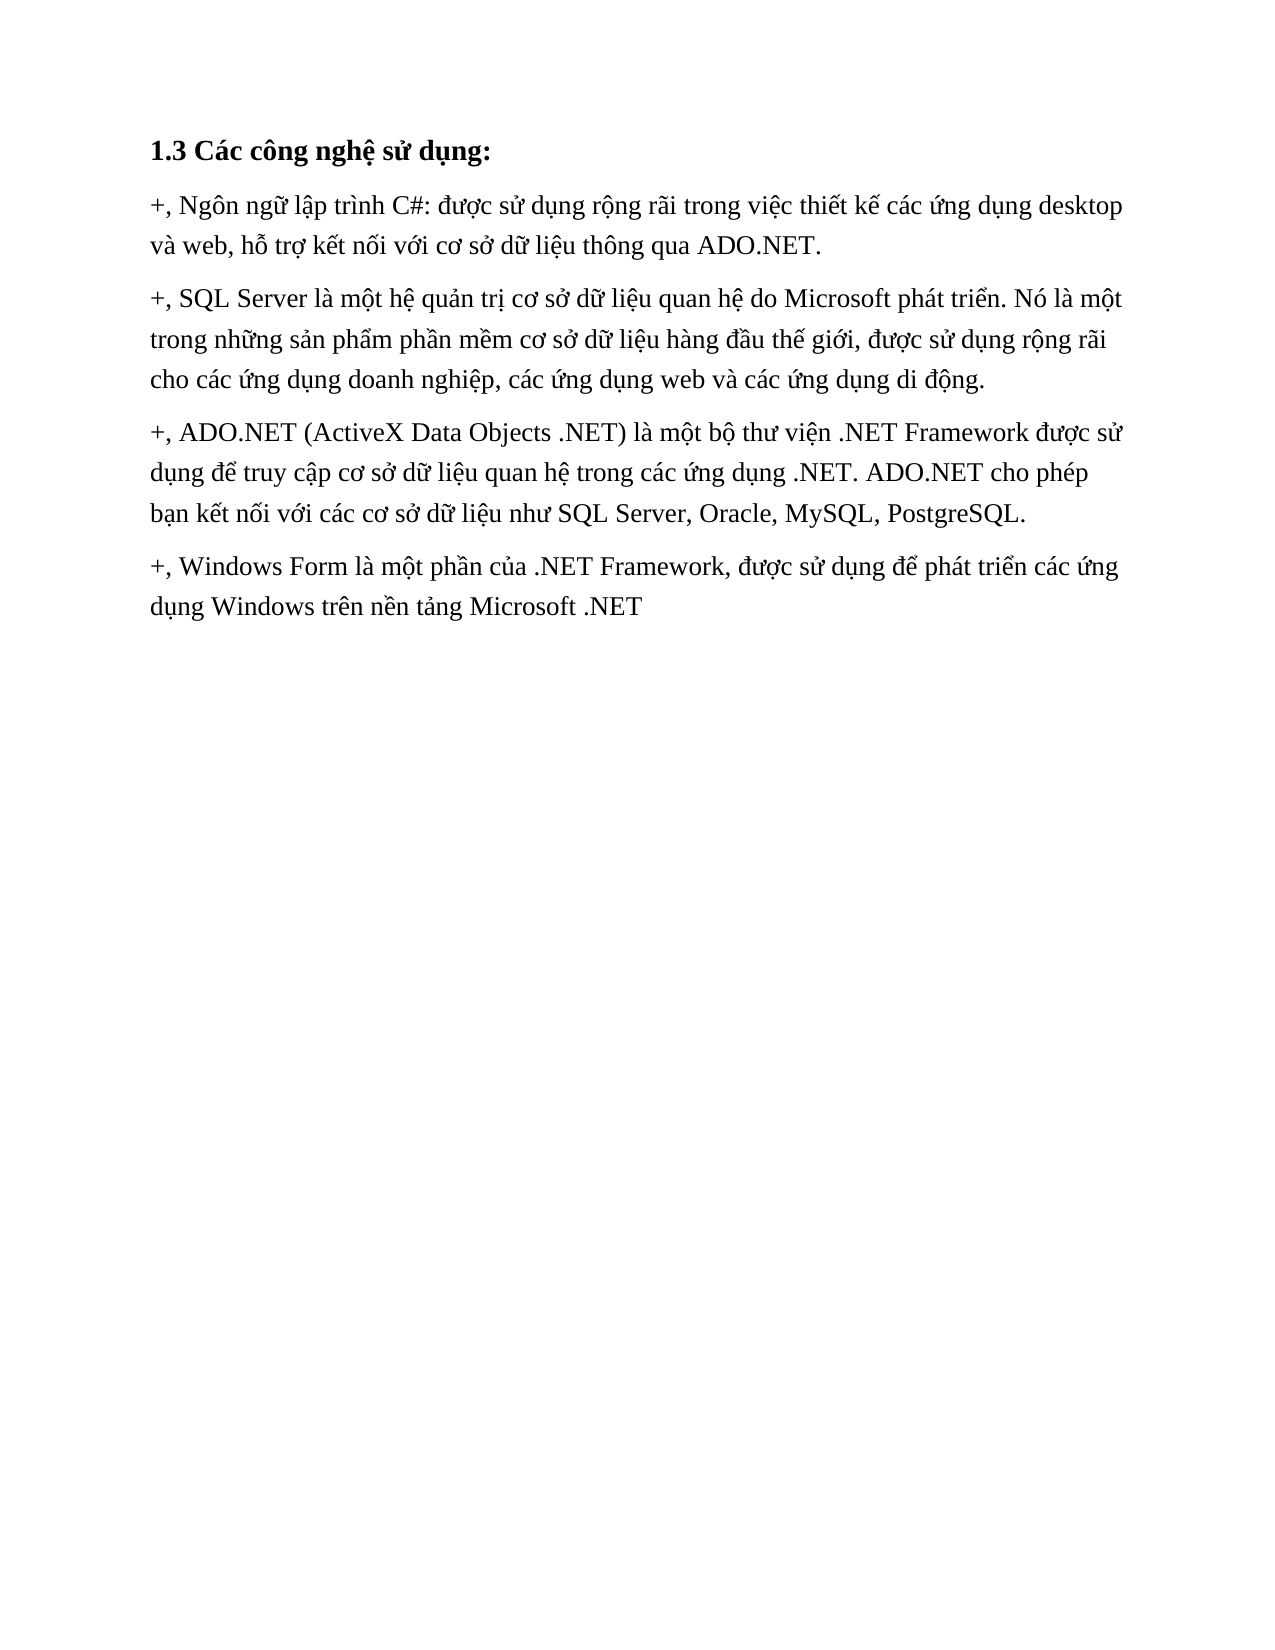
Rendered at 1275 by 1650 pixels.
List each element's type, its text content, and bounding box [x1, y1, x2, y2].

text +, Ngôn ngữ lập trình C#: được sử dụng rộng rãi trong việc thiết kế các ứng dụng desktop và web, hỗ trợ kết nối với cơ sở dữ liệu thông qua ADO.NET. [150, 189, 1125, 261]
text +, ADO.NET (ActiveX Data Objects .NET) là một bộ thư viện .NET Framework được sử dụng để truy cập cơ sở dữ liệu quan hệ trong các ứng dụng .NET. ADO.NET cho phép bạn kết nối với các cơ sở dữ liệu như SQL Server, Oracle, MySQL, PostgreSQL. [150, 416, 1125, 528]
subtitle 1.3 Các công nghệ sử dụng: [150, 133, 1125, 166]
text +, SQL Server là một hệ quản trị cơ sở dữ liệu quan hệ do Microsoft phát triển. Nó là một trong những sản phẩm phần mềm cơ sở dữ liệu hàng đầu thế giới, được sử dụng rộng rãi cho các ứng dụng doanh nghiệp, các ứng dụng web và các ứng dụng di động. [150, 282, 1125, 394]
text +, Windows Form là một phần của .NET Framework, được sử dụng để phát triển các ứng dụng Windows trên nền tảng Microsoft .NET [150, 550, 1125, 621]
